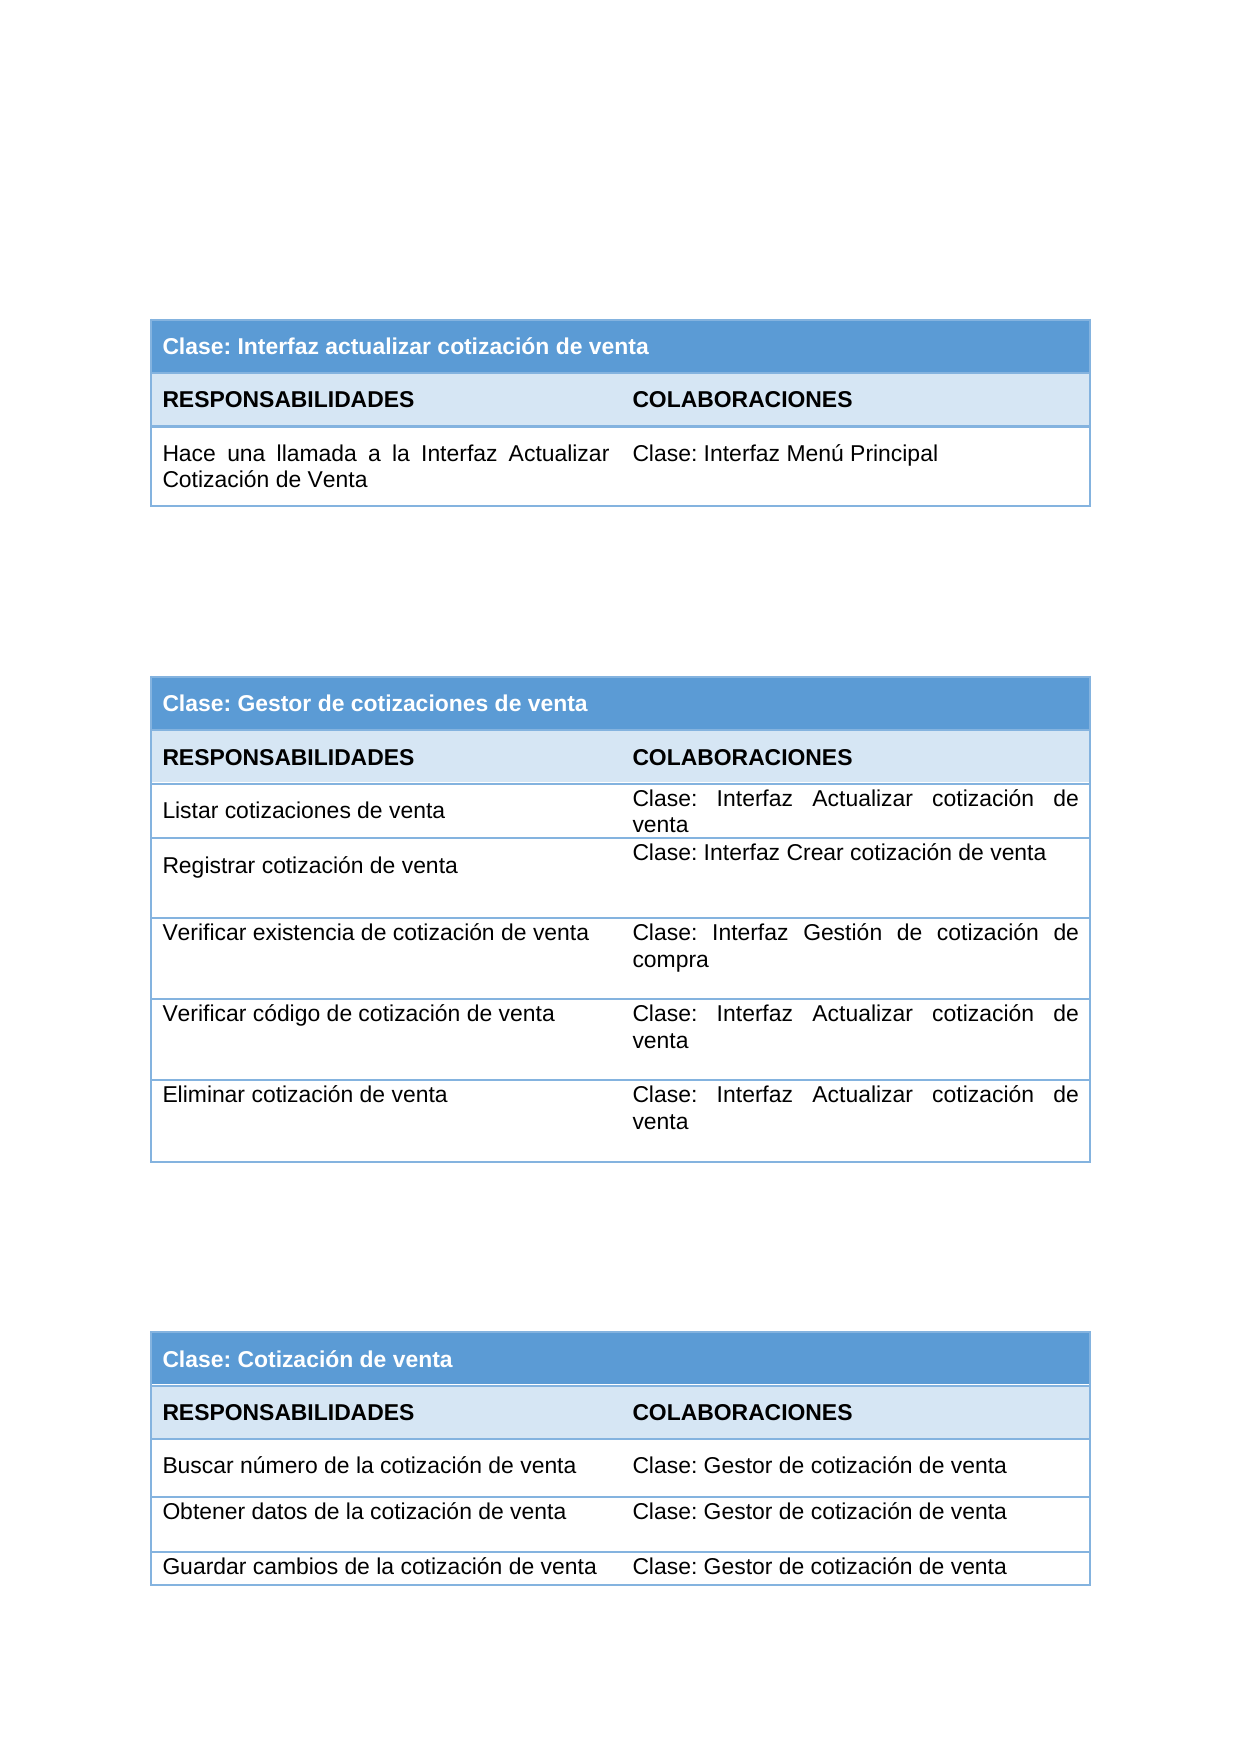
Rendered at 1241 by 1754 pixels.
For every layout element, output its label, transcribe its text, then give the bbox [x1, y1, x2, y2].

table_cell COLABORACIONES [621, 374, 1089, 425]
table_cell Clase: Gestor de cotización de venta [621, 1440, 1089, 1496]
table_cell Registrar cotización de venta [152, 839, 621, 917]
table_cell Clase: Gestor de cotización de venta [621, 1498, 1089, 1551]
table_cell Hace una llamada a la Interfaz Actualizar Cotización de Venta [152, 428, 621, 505]
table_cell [621, 1553, 1089, 1584]
table_cell COLABORACIONES [621, 1387, 1089, 1438]
table_cell RESPONSABILIDADES [152, 1387, 621, 1438]
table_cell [152, 1553, 621, 1584]
table_cell Clase: Interfaz Crear cotización de venta [621, 839, 1089, 917]
table_cell Verificar código de cotización de venta [152, 1000, 621, 1079]
table_header Clase: Cotización de venta [152, 1333, 1089, 1384]
table_header Clase: Gestor de cotizaciones de venta [152, 678, 1089, 729]
table_cell Buscar número de la cotización de venta [152, 1440, 621, 1496]
table_cell Clase: Interfaz Menú Principal [621, 428, 1089, 505]
table_cell Clase: Interfaz Actualizar cotización de venta [621, 1081, 1089, 1161]
table_cell COLABORACIONES [621, 731, 1089, 782]
table_header Clase: Interfaz actualizar cotización de venta [152, 321, 1089, 372]
table_cell Obtener datos de la cotización de venta [152, 1498, 621, 1551]
table_cell Eliminar cotización de venta [152, 1081, 621, 1161]
table_cell Clase: Interfaz Actualizar cotización de venta [621, 1000, 1089, 1079]
table_cell Listar cotizaciones de venta [152, 785, 621, 837]
table_cell Verificar existencia de cotización de venta [152, 919, 621, 998]
table_cell RESPONSABILIDADES [152, 374, 621, 425]
table_cell Clase: Interfaz Actualizar cotización de venta [621, 785, 1089, 837]
table_cell RESPONSABILIDADES [152, 731, 621, 782]
table_cell Clase: Interfaz Gestión de cotización de compra [621, 919, 1089, 998]
